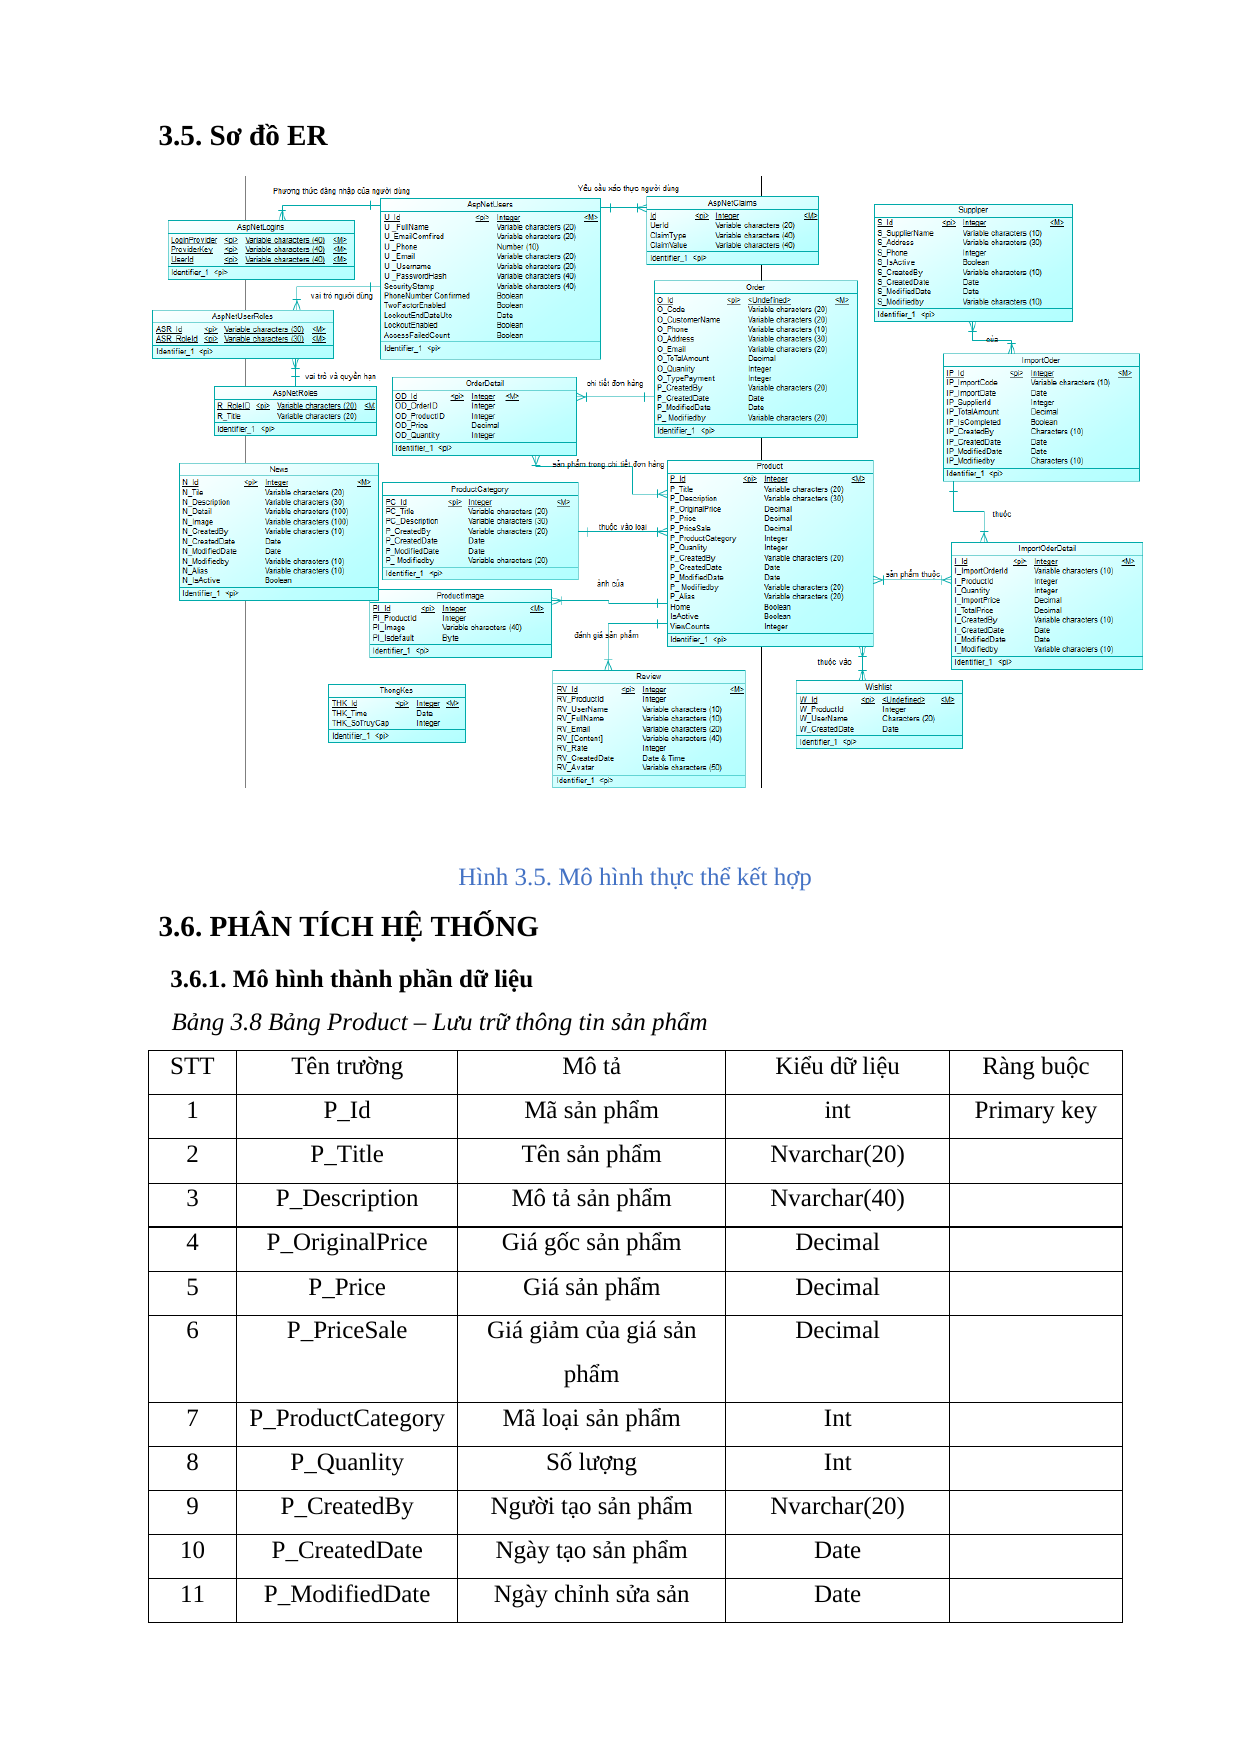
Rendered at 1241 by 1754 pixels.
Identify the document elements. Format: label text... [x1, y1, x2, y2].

table_cell Giá giảm của giá sản phẩm [458, 1316, 725, 1402]
table_header Ràng buộc [950, 1051, 1122, 1094]
table_cell [950, 1184, 1122, 1226]
table_cell 3 [149, 1184, 236, 1226]
table_cell P_CreatedBy [237, 1491, 457, 1534]
table_cell 6 [149, 1316, 236, 1402]
table_cell [950, 1228, 1122, 1271]
table_cell Giá sản phẩm [458, 1272, 725, 1314]
table_cell Nvarchar(20) [726, 1139, 949, 1182]
table_cell 2 [149, 1139, 236, 1182]
table_cell Date [726, 1535, 949, 1578]
subtitle 3.5. Sơ đồ ER [100, 118, 1122, 152]
table_cell int [726, 1095, 949, 1138]
table_cell P_PriceSale [237, 1316, 457, 1402]
table_cell Người tạo sản phẩm [458, 1491, 725, 1534]
table_cell 4 [149, 1228, 236, 1271]
table_cell Decimal [726, 1316, 949, 1402]
table_header Mô tả [458, 1051, 725, 1094]
table_cell 10 [149, 1535, 236, 1578]
table_cell 5 [149, 1272, 236, 1314]
table_cell 11 [149, 1579, 236, 1622]
table_cell Tên sản phẩm [458, 1139, 725, 1182]
table_cell Giá gốc sản phẩm [458, 1228, 725, 1271]
table_cell P_OriginalPrice [237, 1228, 457, 1271]
picture [147, 176, 1151, 788]
table_header Kiểu dữ liệu [726, 1051, 949, 1094]
table_cell Int [726, 1403, 949, 1446]
table_cell P_CreatedDate [237, 1535, 457, 1578]
table_cell Nvarchar(20) [726, 1491, 949, 1534]
table_cell P_Description [237, 1184, 457, 1226]
table_cell [950, 1316, 1122, 1402]
table_cell P_Title [237, 1139, 457, 1182]
table_cell P_Id [237, 1095, 457, 1138]
table_cell Ngày tạo sản phẩm [458, 1535, 725, 1578]
table_cell P_ModifiedDate [237, 1579, 457, 1622]
table_cell P_ProductCategory [237, 1403, 457, 1446]
table_header STT [149, 1051, 236, 1094]
table_cell 7 [149, 1403, 236, 1446]
table_cell 9 [149, 1491, 236, 1534]
table_cell [950, 1535, 1122, 1578]
table_cell Date [726, 1579, 949, 1622]
table_cell Mô tả sản phẩm [458, 1184, 725, 1226]
table_cell Số lượng [458, 1447, 725, 1490]
table_cell P_Quanlity [237, 1447, 457, 1490]
table_header Tên trường [237, 1051, 457, 1094]
table_cell Mã sản phẩm [458, 1095, 725, 1138]
table_cell [950, 1579, 1122, 1622]
table_cell Decimal [726, 1272, 949, 1314]
table_cell Decimal [726, 1228, 949, 1271]
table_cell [458, 1579, 725, 1622]
table_cell P_Price [237, 1272, 457, 1314]
table_cell Nvarchar(40) [726, 1184, 949, 1226]
subtitle 3.6.1. Mô hình thành phần dữ liệu [112, 964, 1122, 993]
table_cell 1 [149, 1095, 236, 1138]
table_cell Primary key [950, 1095, 1122, 1138]
table_cell 8 [149, 1447, 236, 1490]
text Hình 3.5. Mô hình thực thể kết hợp [148, 862, 1122, 891]
table_cell [950, 1491, 1122, 1534]
table_cell [950, 1272, 1122, 1314]
table_cell Int [726, 1447, 949, 1490]
table_cell [950, 1447, 1122, 1490]
table_cell [950, 1139, 1122, 1182]
subtitle 3.6. PHÂN TÍCH HỆ THỐNG [100, 909, 1122, 943]
text Bảng 3.8 Bảng Product – Lưu trữ thông tin sản phẩm [171, 1007, 1122, 1036]
table_cell [950, 1403, 1122, 1446]
table_cell Mã loại sản phẩm [458, 1403, 725, 1446]
